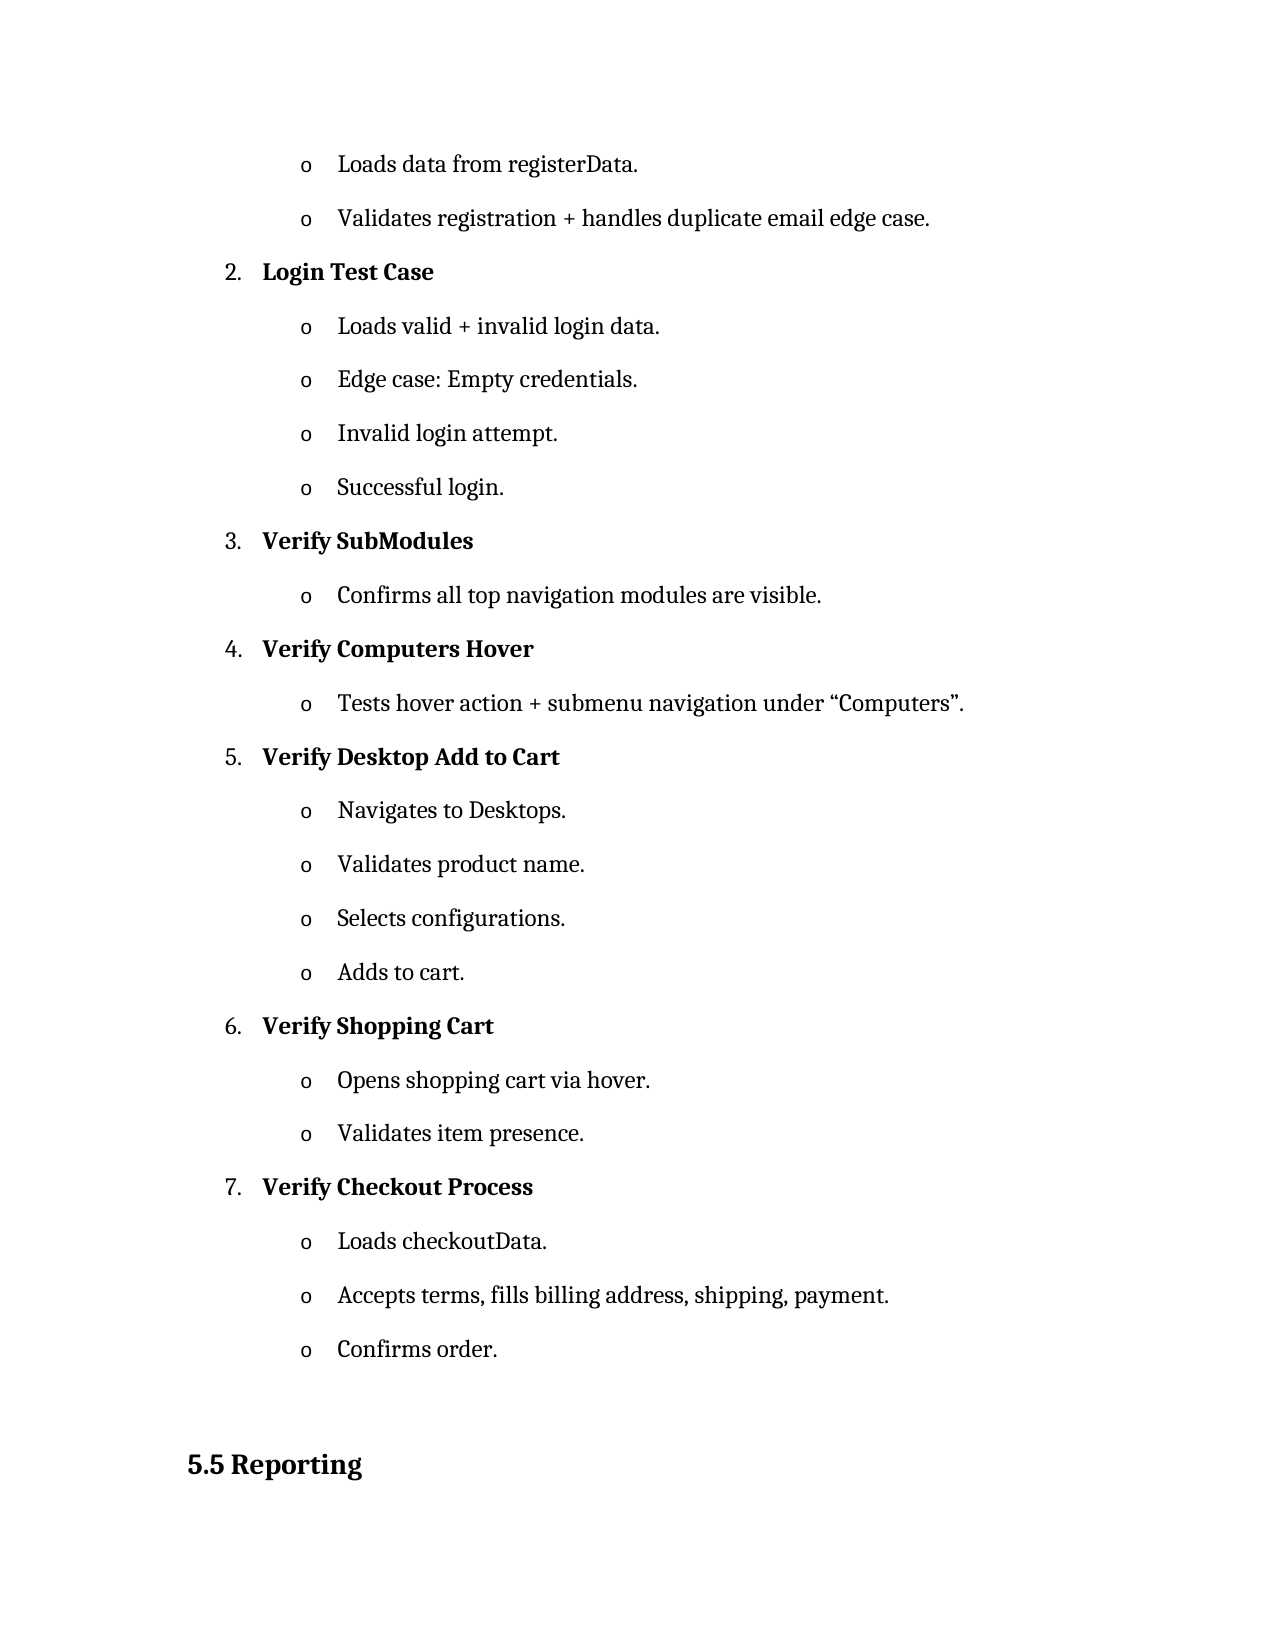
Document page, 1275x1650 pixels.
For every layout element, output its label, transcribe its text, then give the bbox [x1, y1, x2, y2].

list Loads checkoutData. [300, 1227, 1087, 1256]
list Selects configurations. [300, 904, 1087, 933]
list Validates product name. [300, 850, 1087, 879]
list Opens shopping cart via hover. [300, 1066, 1087, 1094]
list Login Test Case [225, 258, 1087, 286]
list Loads valid + invalid login data. [300, 312, 1087, 340]
list Adds to cart. [300, 958, 1087, 987]
list Verify Checkout Process [225, 1173, 1087, 1202]
list Confirms order. [300, 1335, 1087, 1363]
list Invalid login attempt. [300, 419, 1087, 448]
list Navigates to Desktops. [300, 796, 1087, 825]
list Validates registration + handles duplicate email edge case. [300, 204, 1087, 233]
list Accepts terms, fills billing address, shipping, payment. [300, 1281, 1087, 1310]
list Successful login. [300, 473, 1087, 502]
list Edge case: Empty credentials. [300, 365, 1087, 394]
list Verify Computers Hover [225, 635, 1087, 663]
list Validates item presence. [300, 1119, 1087, 1148]
list Verify Desktop Add to Cart [225, 742, 1087, 771]
list Loads data from registerData. [300, 150, 1087, 179]
list Verify Shopping Cart [225, 1012, 1087, 1040]
list Verify SubModules [225, 527, 1087, 556]
text 5.5 Reporting [187, 1448, 1087, 1482]
list Tests hover action + submenu navigation under “Computers”. [300, 688, 1087, 717]
list Confirms all top navigation modules are visible. [300, 581, 1087, 609]
